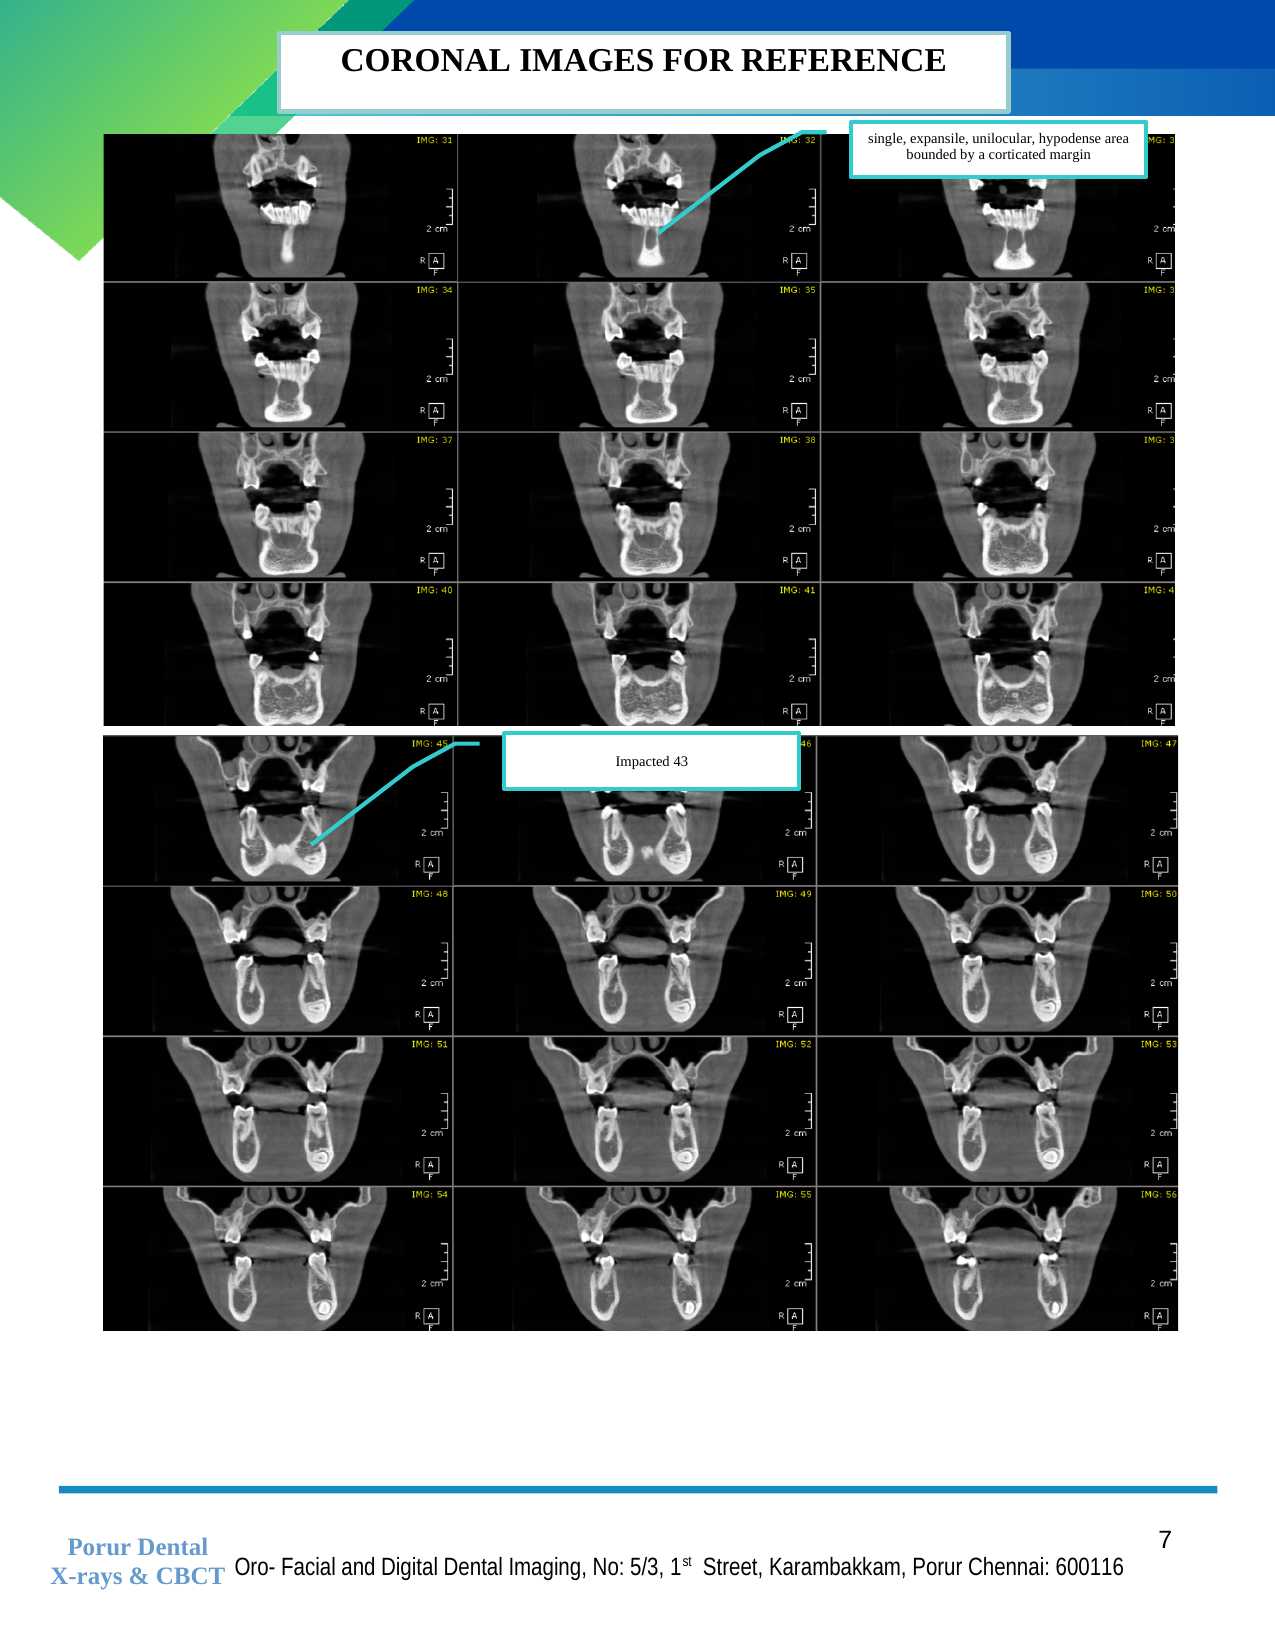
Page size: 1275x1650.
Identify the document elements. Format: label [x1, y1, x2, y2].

picture [103, 735, 1179, 1331]
picture [0, 0, 1275, 725]
